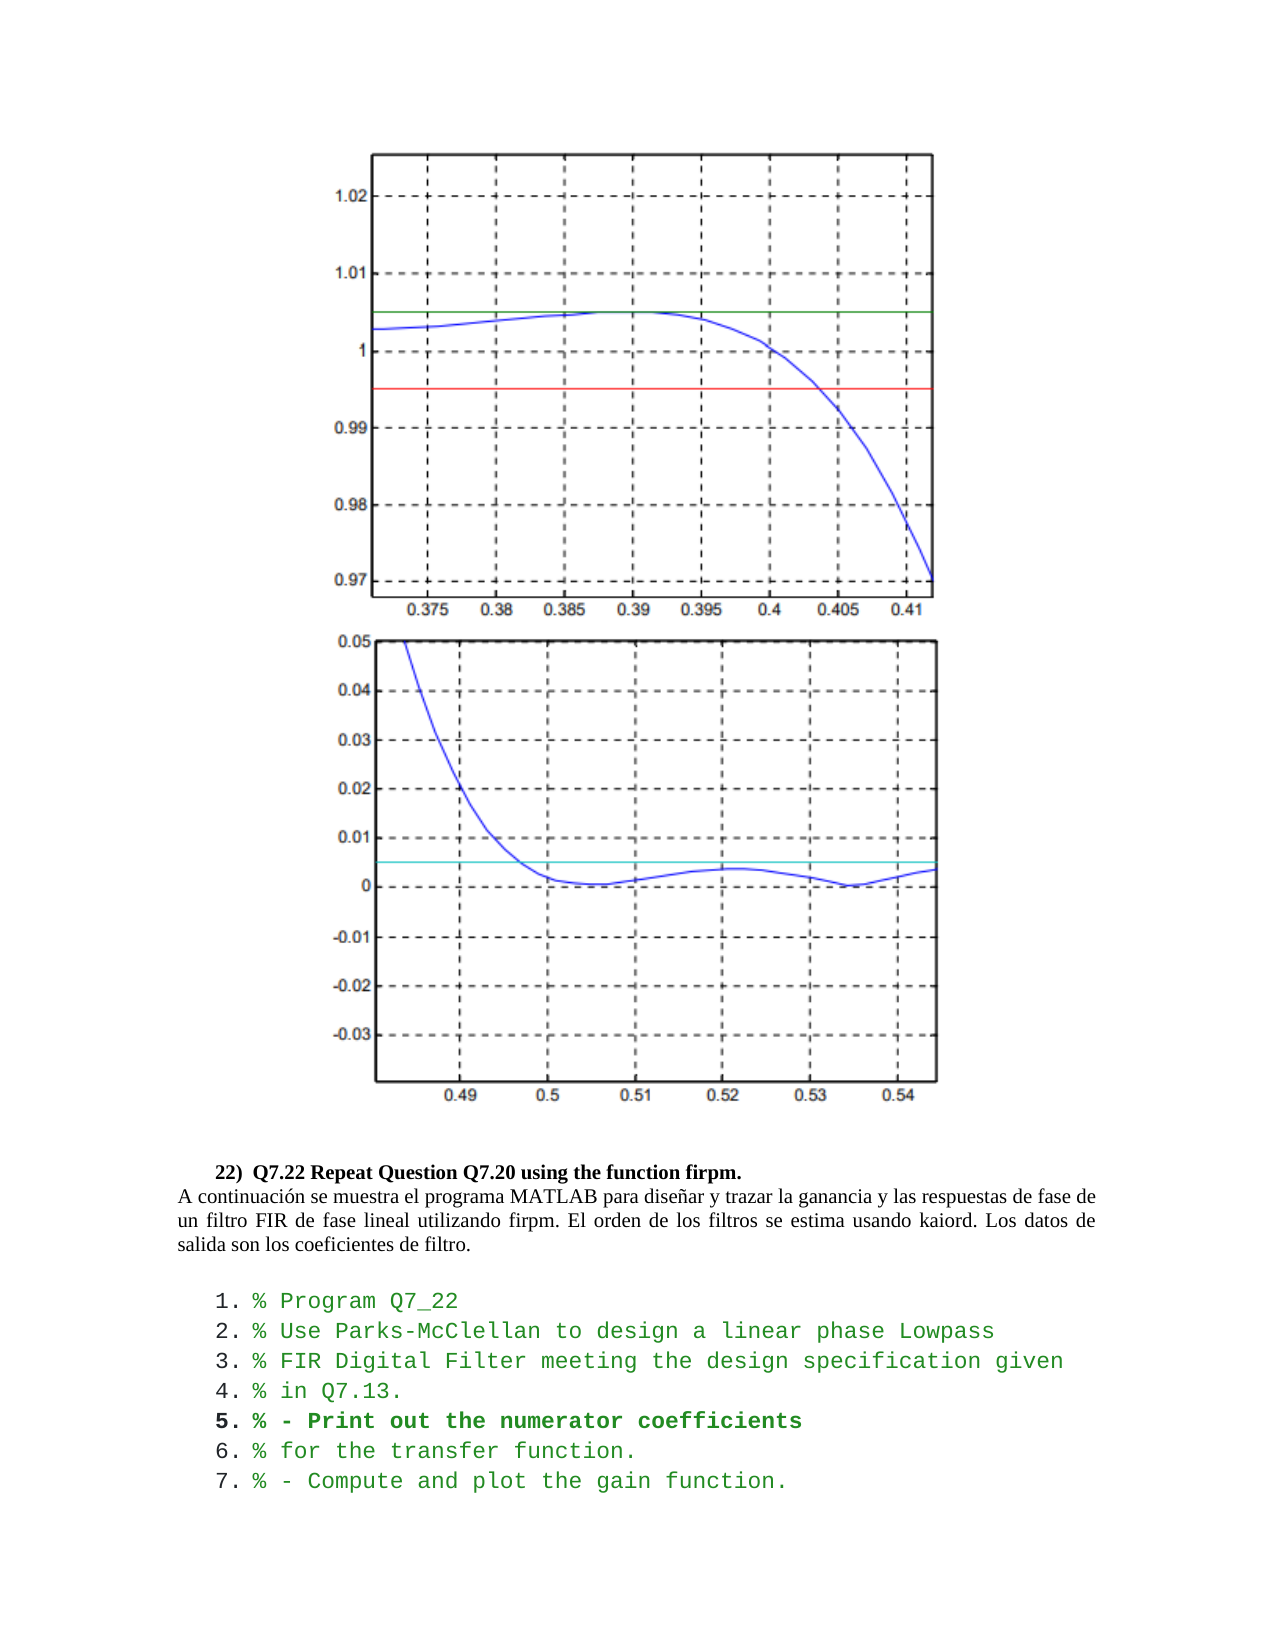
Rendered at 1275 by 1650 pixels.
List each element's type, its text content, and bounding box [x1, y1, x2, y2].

text A continuación se muestra el programa MATLAB para diseñar y trazar la ganancia y las respuestas de fase de un filtro FIR de fase lineal utilizando firpm. El orden de los filtros se estima usando kaiord. Los datos de salida son los coeficientes de filtro. [177, 1184, 1098, 1256]
list % in Q7.13. [215, 1375, 1098, 1405]
picture [329, 147, 946, 1112]
list % - Compute and plot the gain function. [215, 1465, 1098, 1495]
subtitle Q7.22 Repeat Question Q7.20 using the function firpm. [215, 1160, 1098, 1184]
list % Use Parks-McClellan to design a linear phase Lowpass [215, 1315, 1098, 1345]
list % FIR Digital Filter meeting the design specification given [215, 1345, 1098, 1375]
list % Program Q7_22 [215, 1285, 1098, 1315]
list % for the transfer function. [215, 1435, 1098, 1465]
list % - Print out the numerator coefficients [215, 1405, 1098, 1435]
